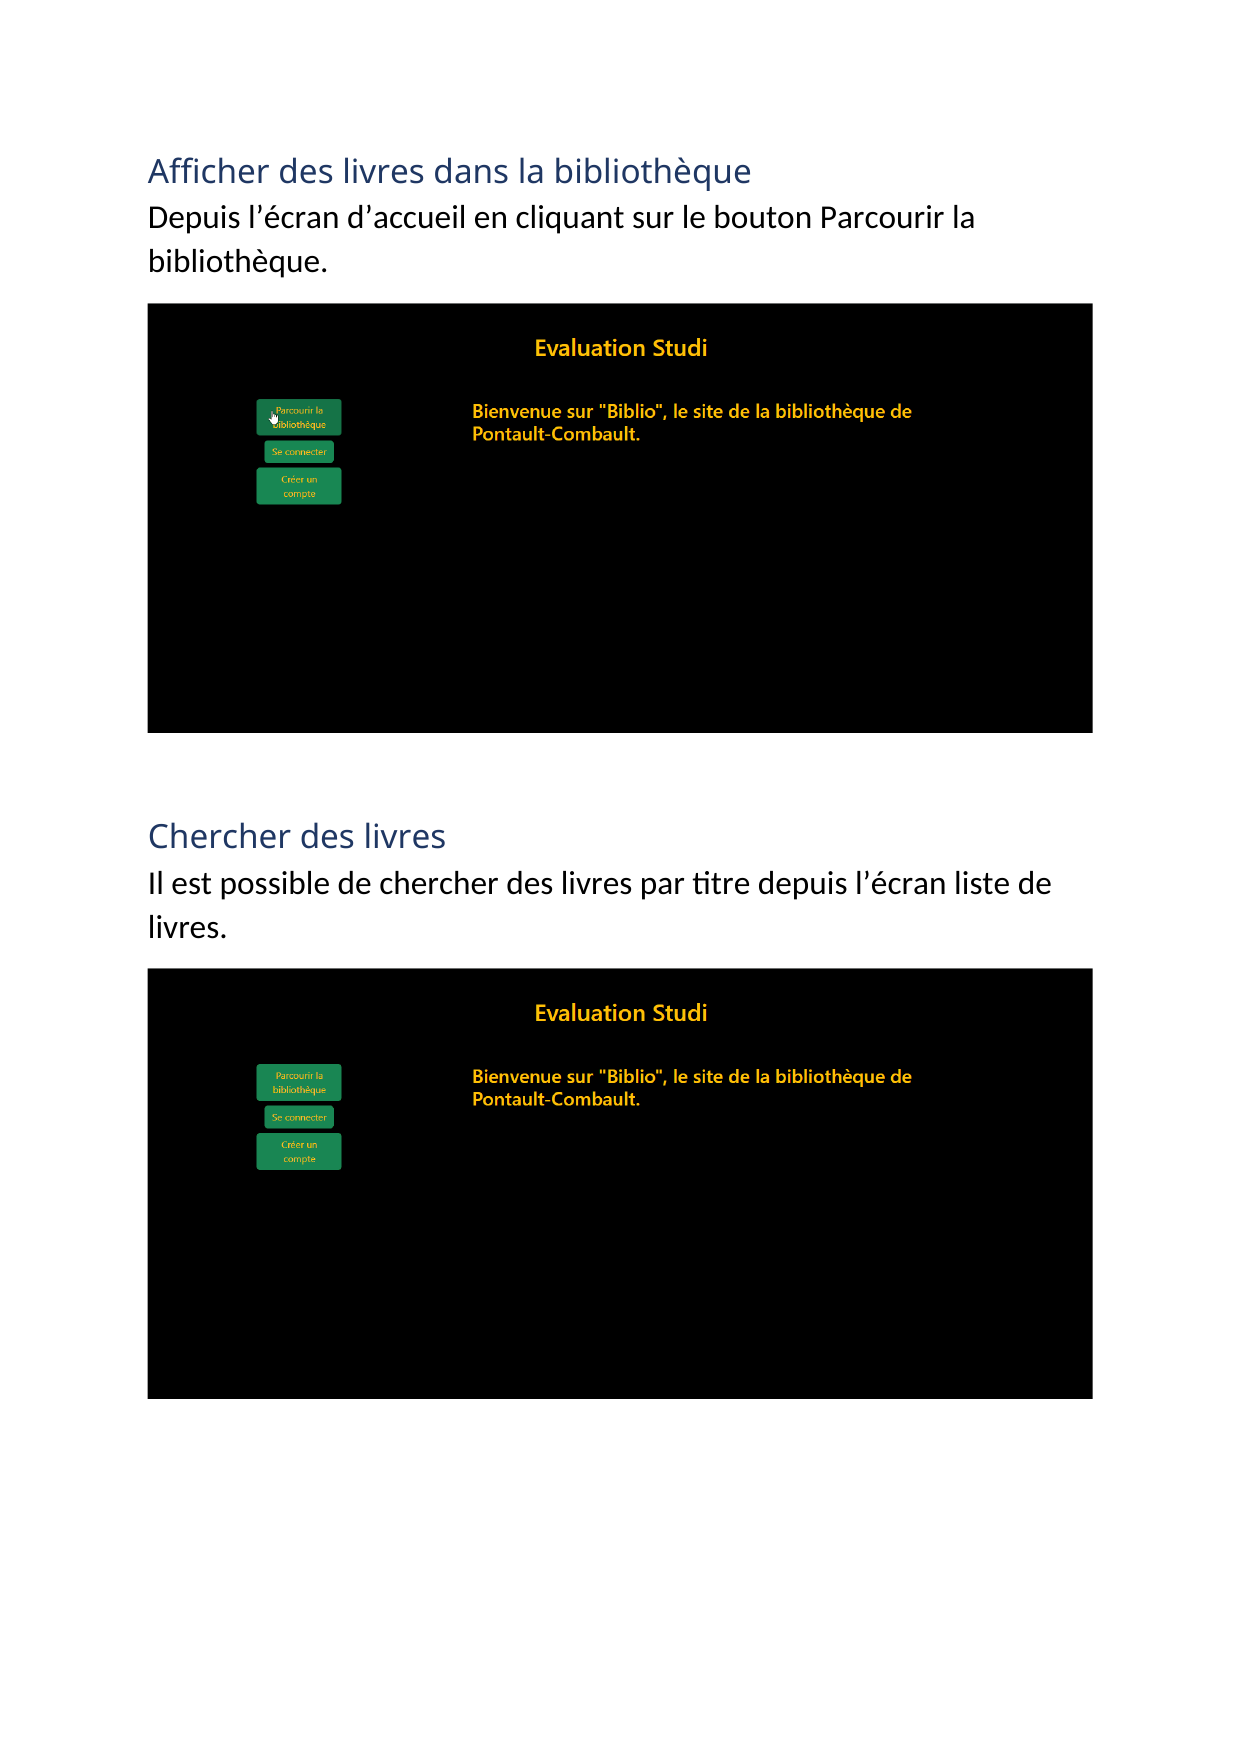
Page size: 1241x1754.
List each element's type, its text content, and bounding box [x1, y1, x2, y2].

subtitle Chercher des livres [148, 813, 1093, 859]
subtitle Afficher des livres dans la bibliothèque [148, 148, 1093, 193]
picture [147, 301, 1093, 733]
text Depuis l’écran d’accueil en cliquant sur le bouton Parcourir la bibliothèque. [148, 197, 1093, 281]
picture [147, 966, 1093, 1399]
text Il est possible de chercher des livres par titre depuis l’écran liste de livres. [148, 862, 1093, 947]
